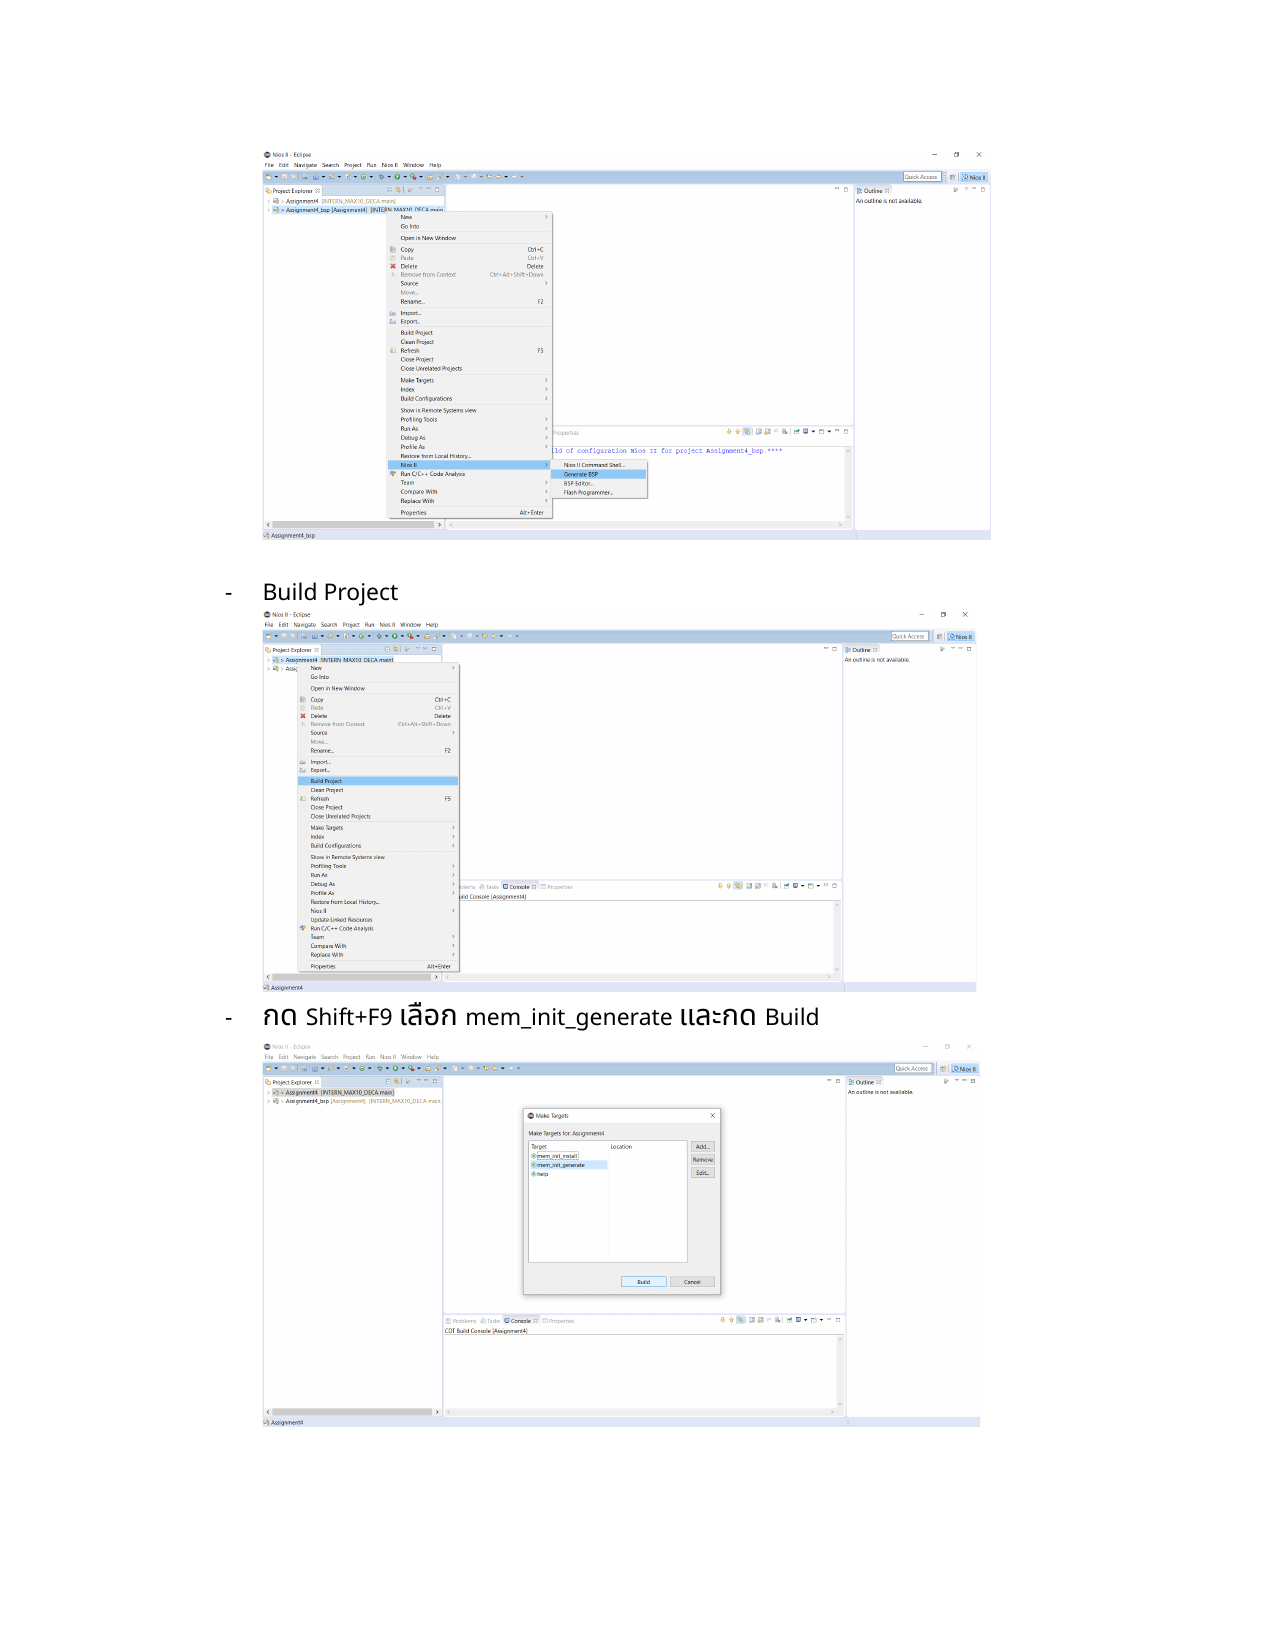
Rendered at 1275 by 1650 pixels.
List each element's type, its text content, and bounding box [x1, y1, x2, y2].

picture [262, 150, 991, 540]
list Build Project [225, 576, 1125, 607]
picture [262, 1042, 980, 1427]
picture [262, 610, 977, 992]
list กด Shift+F9 เลือก mem_init_generate และกด Build [225, 994, 1125, 1039]
